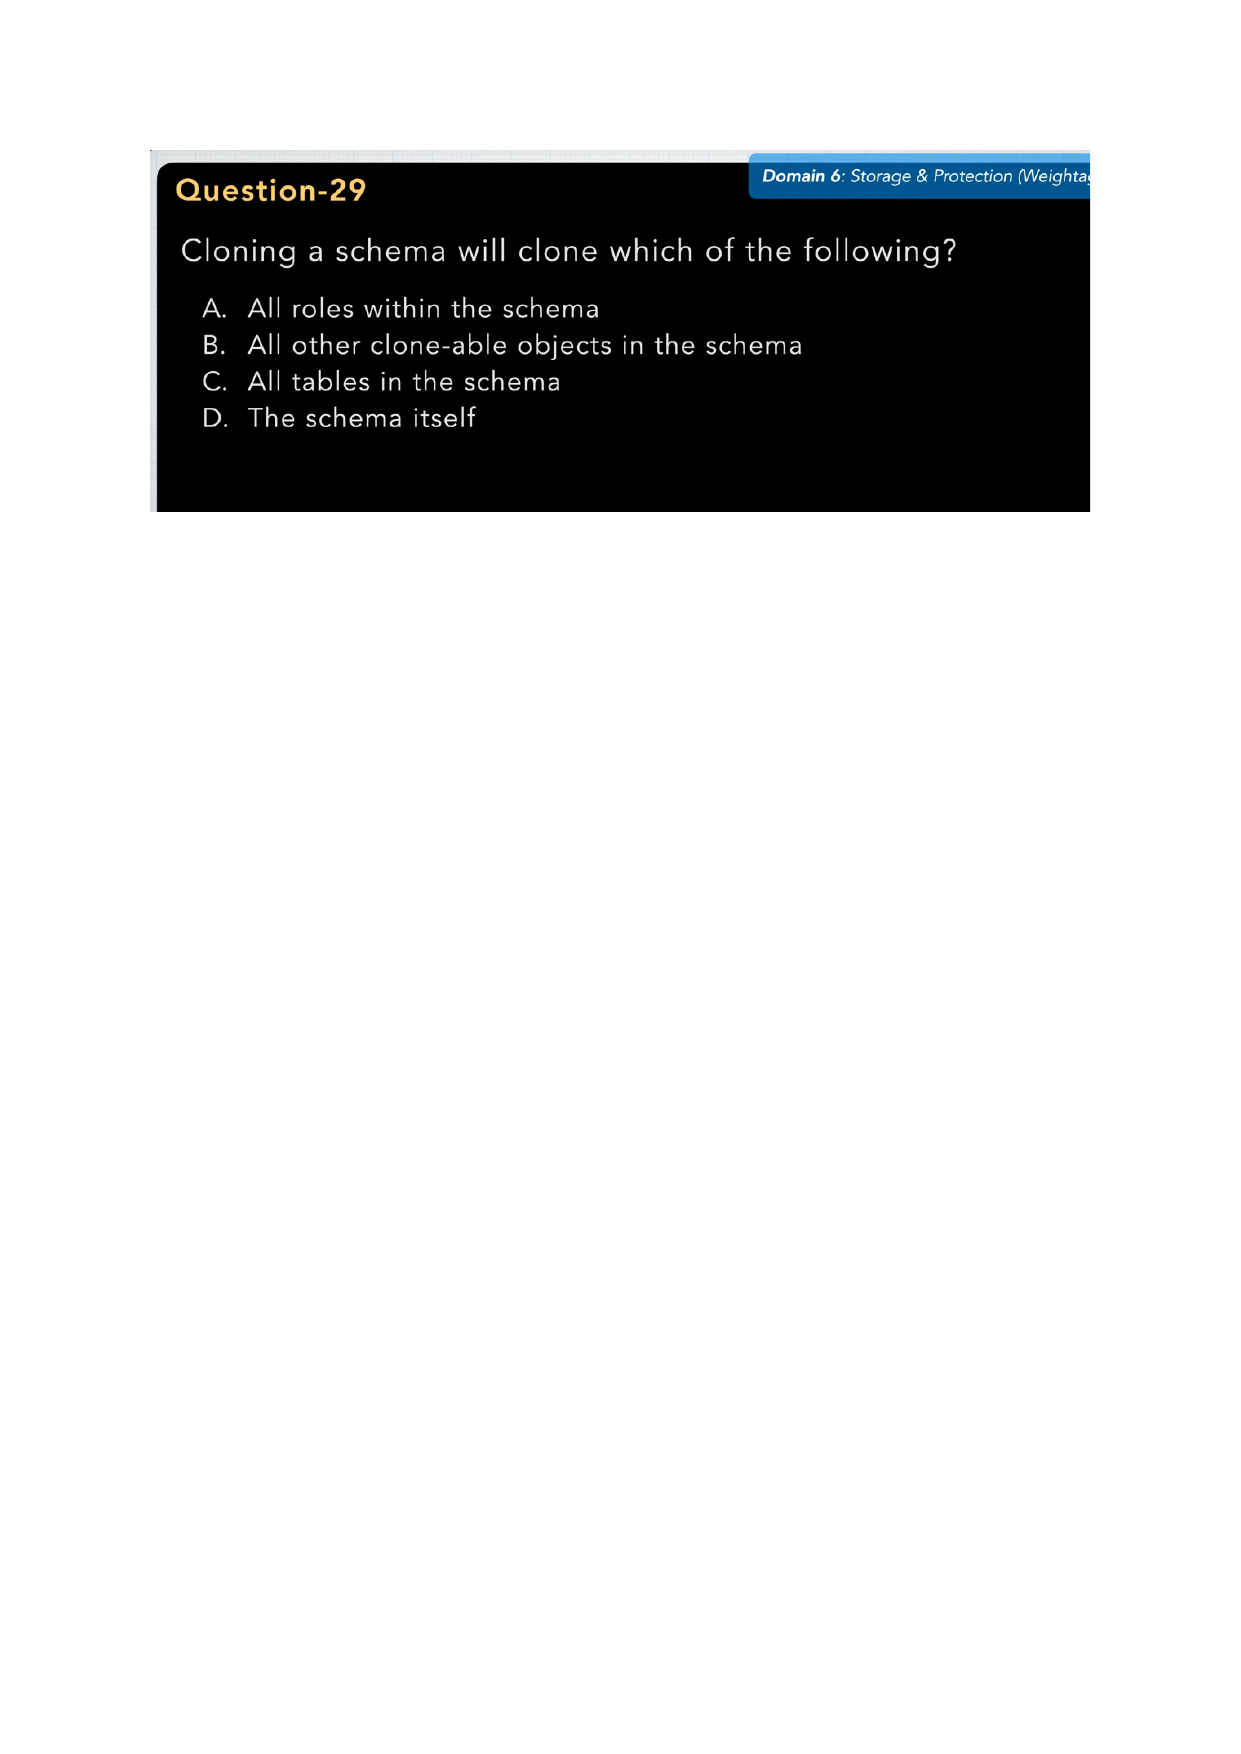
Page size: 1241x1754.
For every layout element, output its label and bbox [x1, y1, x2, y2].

picture [150, 150, 1091, 512]
